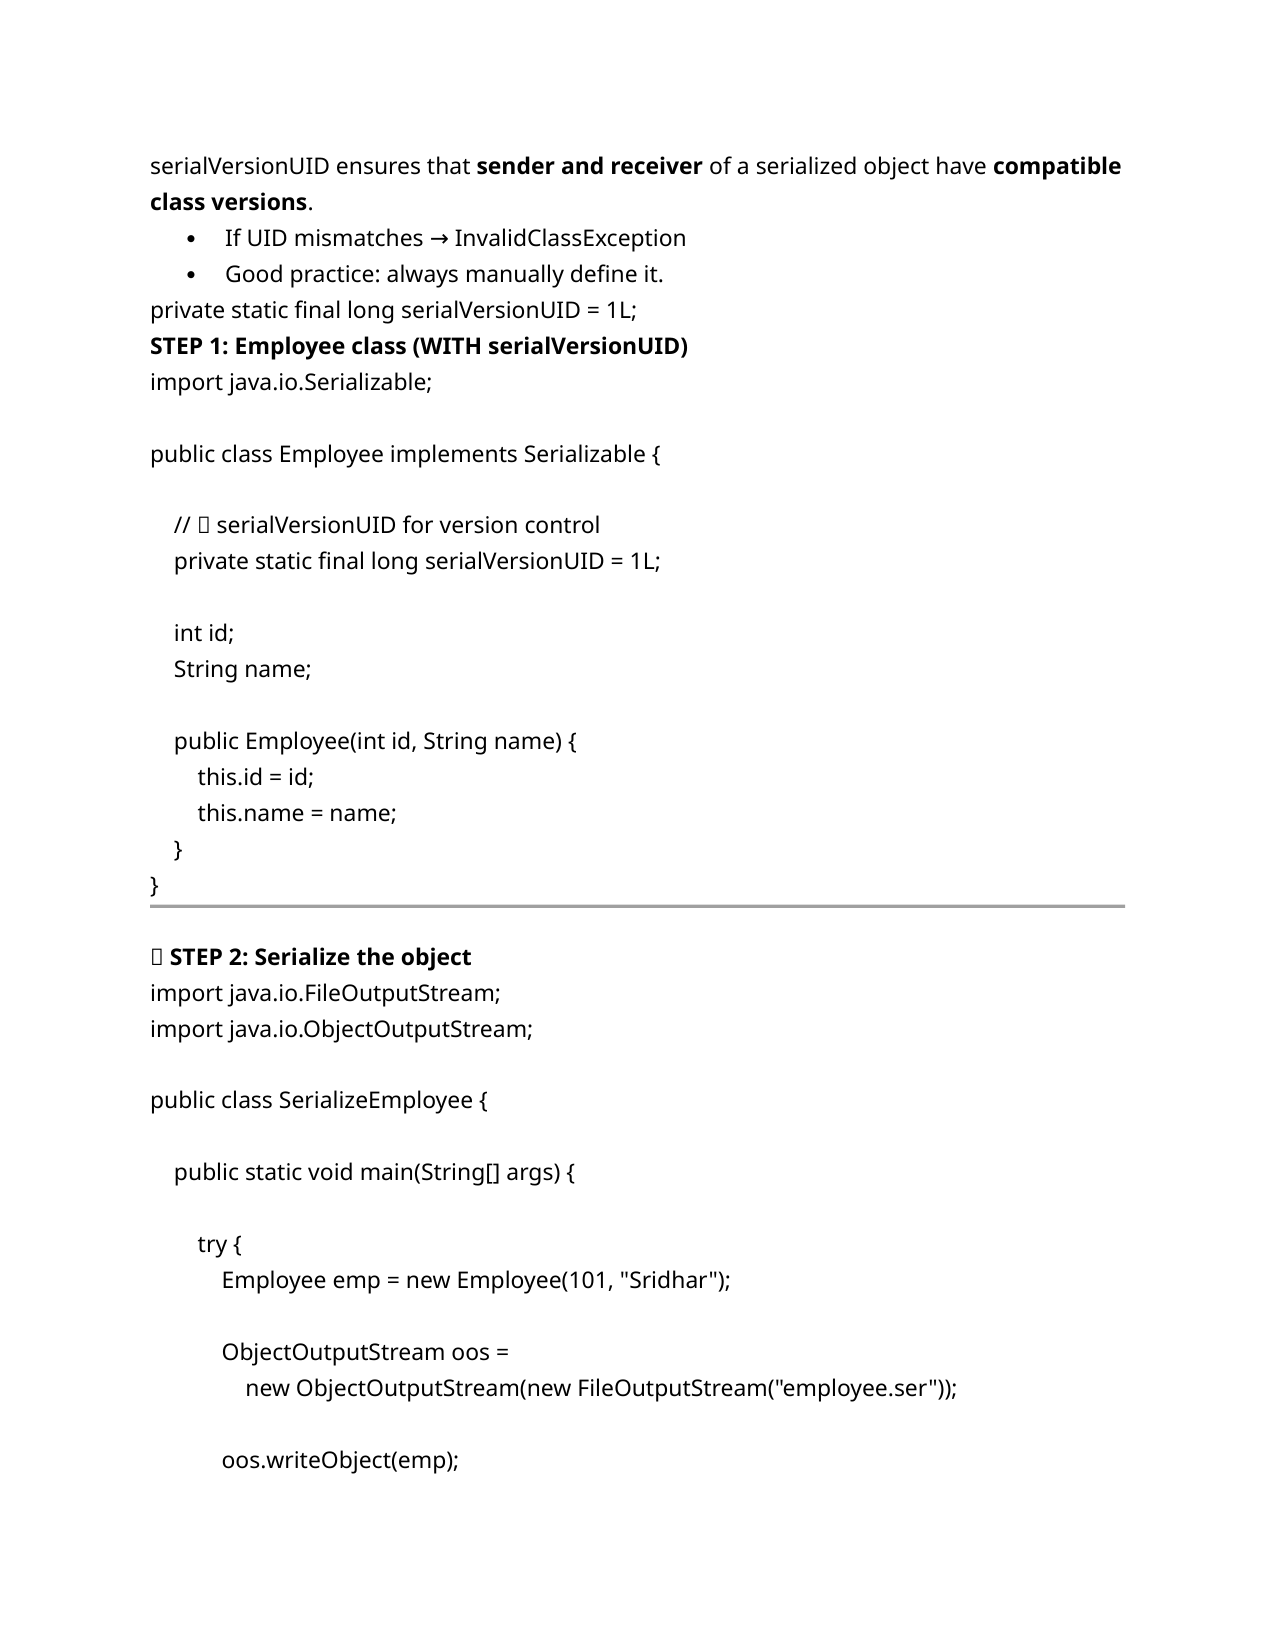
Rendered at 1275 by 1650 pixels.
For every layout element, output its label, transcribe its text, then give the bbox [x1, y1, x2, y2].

text } [150, 833, 1125, 864]
text oos.writeObject(emp); [150, 1444, 1125, 1475]
text import java.io.Serializable; [150, 366, 1125, 397]
text STEP 1: Employee class (WITH serialVersionUID) [150, 330, 1125, 361]
text private static final long serialVersionUID = 1L; [150, 545, 1125, 577]
text new ObjectOutputStream(new FileOutputStream("employee.ser")); [150, 1372, 1125, 1403]
text public static void main(String[] args) { [150, 1156, 1125, 1187]
text String name; [150, 653, 1125, 684]
text Employee emp = new Employee(101, "Sridhar"); [150, 1264, 1125, 1295]
text ✅ STEP 2: Serialize the object [150, 941, 1125, 972]
text import java.io.ObjectOutputStream; [150, 1012, 1125, 1044]
text public class SerializeEmployee { [150, 1084, 1125, 1116]
text this.id = id; [150, 761, 1125, 792]
text // 🔑 serialVersionUID for version control [150, 509, 1125, 541]
text private static final long serialVersionUID = 1L; [150, 294, 1125, 325]
text this.name = name; [150, 797, 1125, 828]
list Good practice: always manually define it. [187, 258, 1125, 289]
text try { [150, 1228, 1125, 1259]
text } [150, 869, 1125, 900]
text import java.io.FileOutputStream; [150, 977, 1125, 1008]
text public class Employee implements Serializable { [150, 437, 1125, 469]
text ObjectOutputStream oos = [150, 1336, 1125, 1367]
text int id; [150, 617, 1125, 648]
text serialVersionUID ensures that sender and receiver of a serialized object have compatible class versions. [150, 150, 1125, 217]
list If UID mismatches → InvalidClassException [187, 222, 1125, 253]
text public Employee(int id, String name) { [150, 725, 1125, 756]
